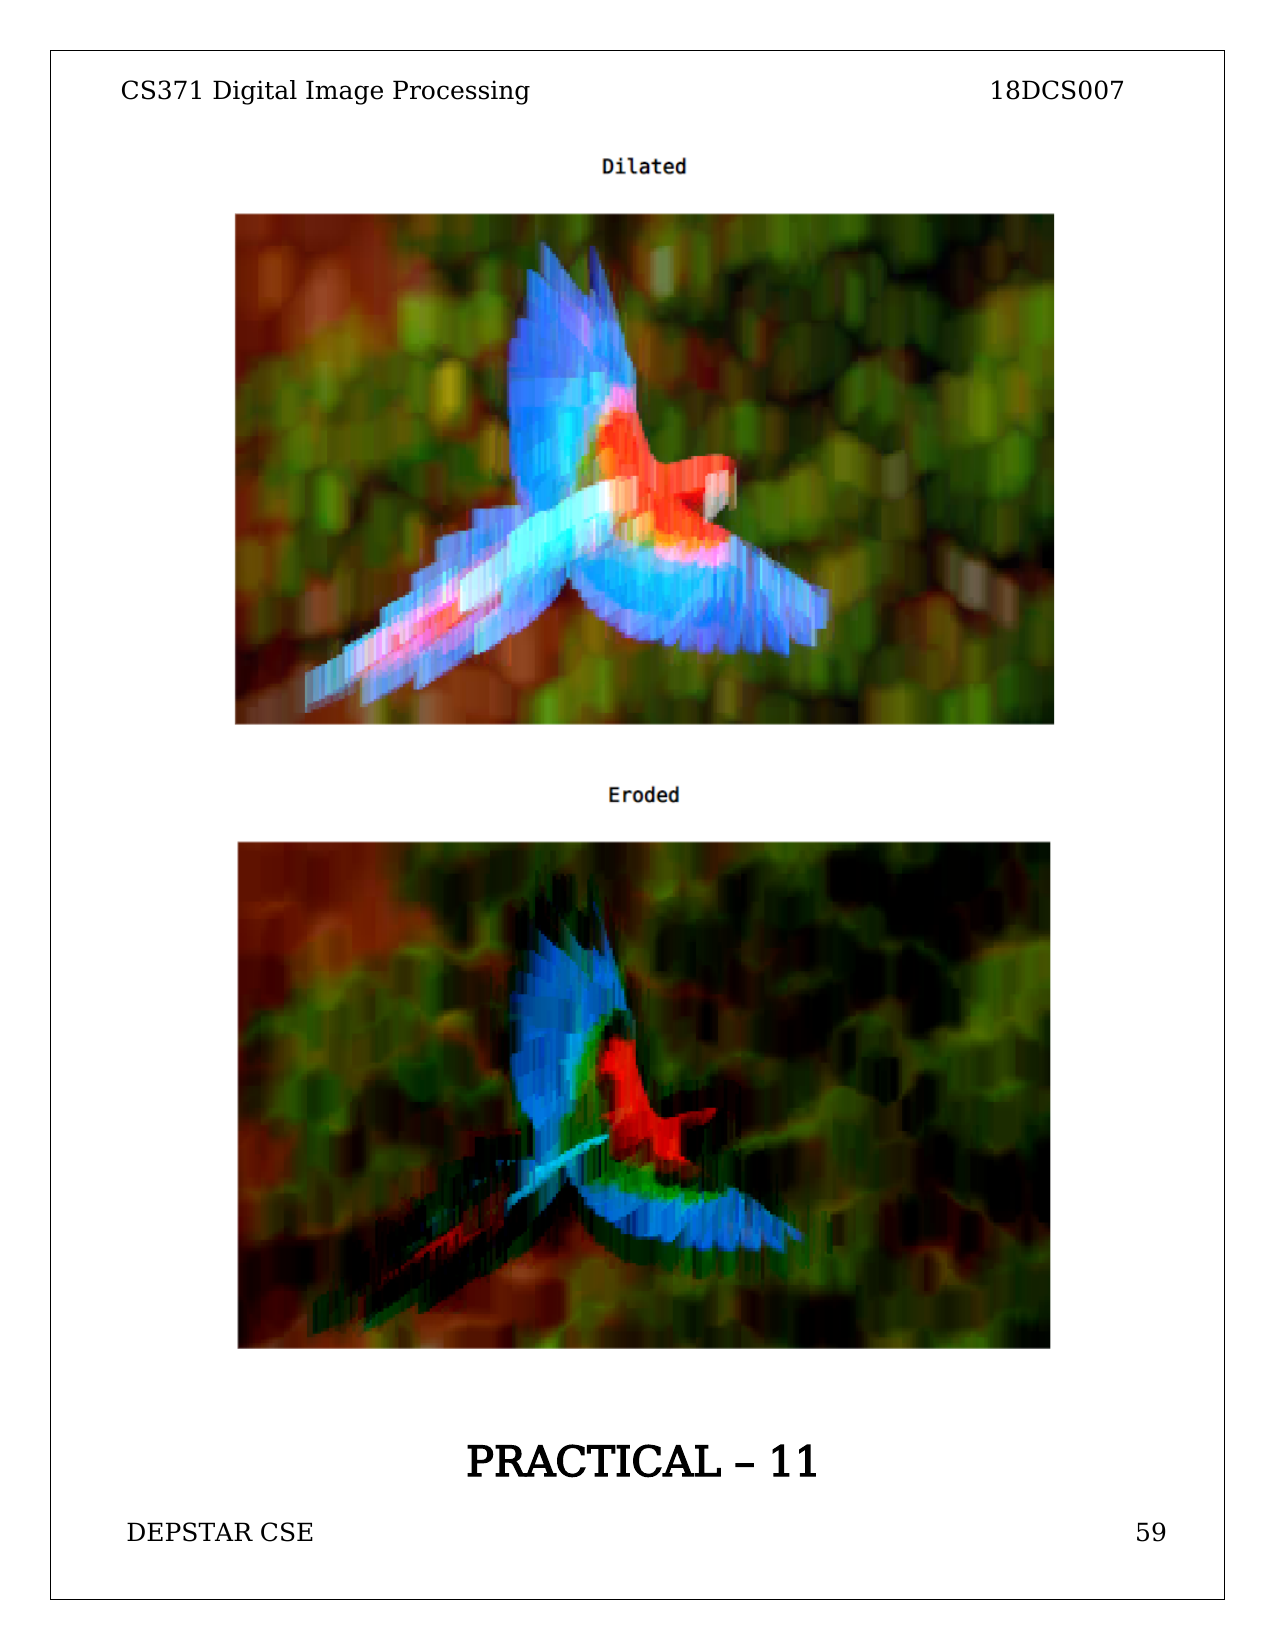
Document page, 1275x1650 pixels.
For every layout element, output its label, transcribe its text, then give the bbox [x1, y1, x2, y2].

picture [233, 773, 1055, 1357]
picture [228, 150, 1060, 734]
text PRACTICAL – 11 [120, 1434, 1167, 1484]
